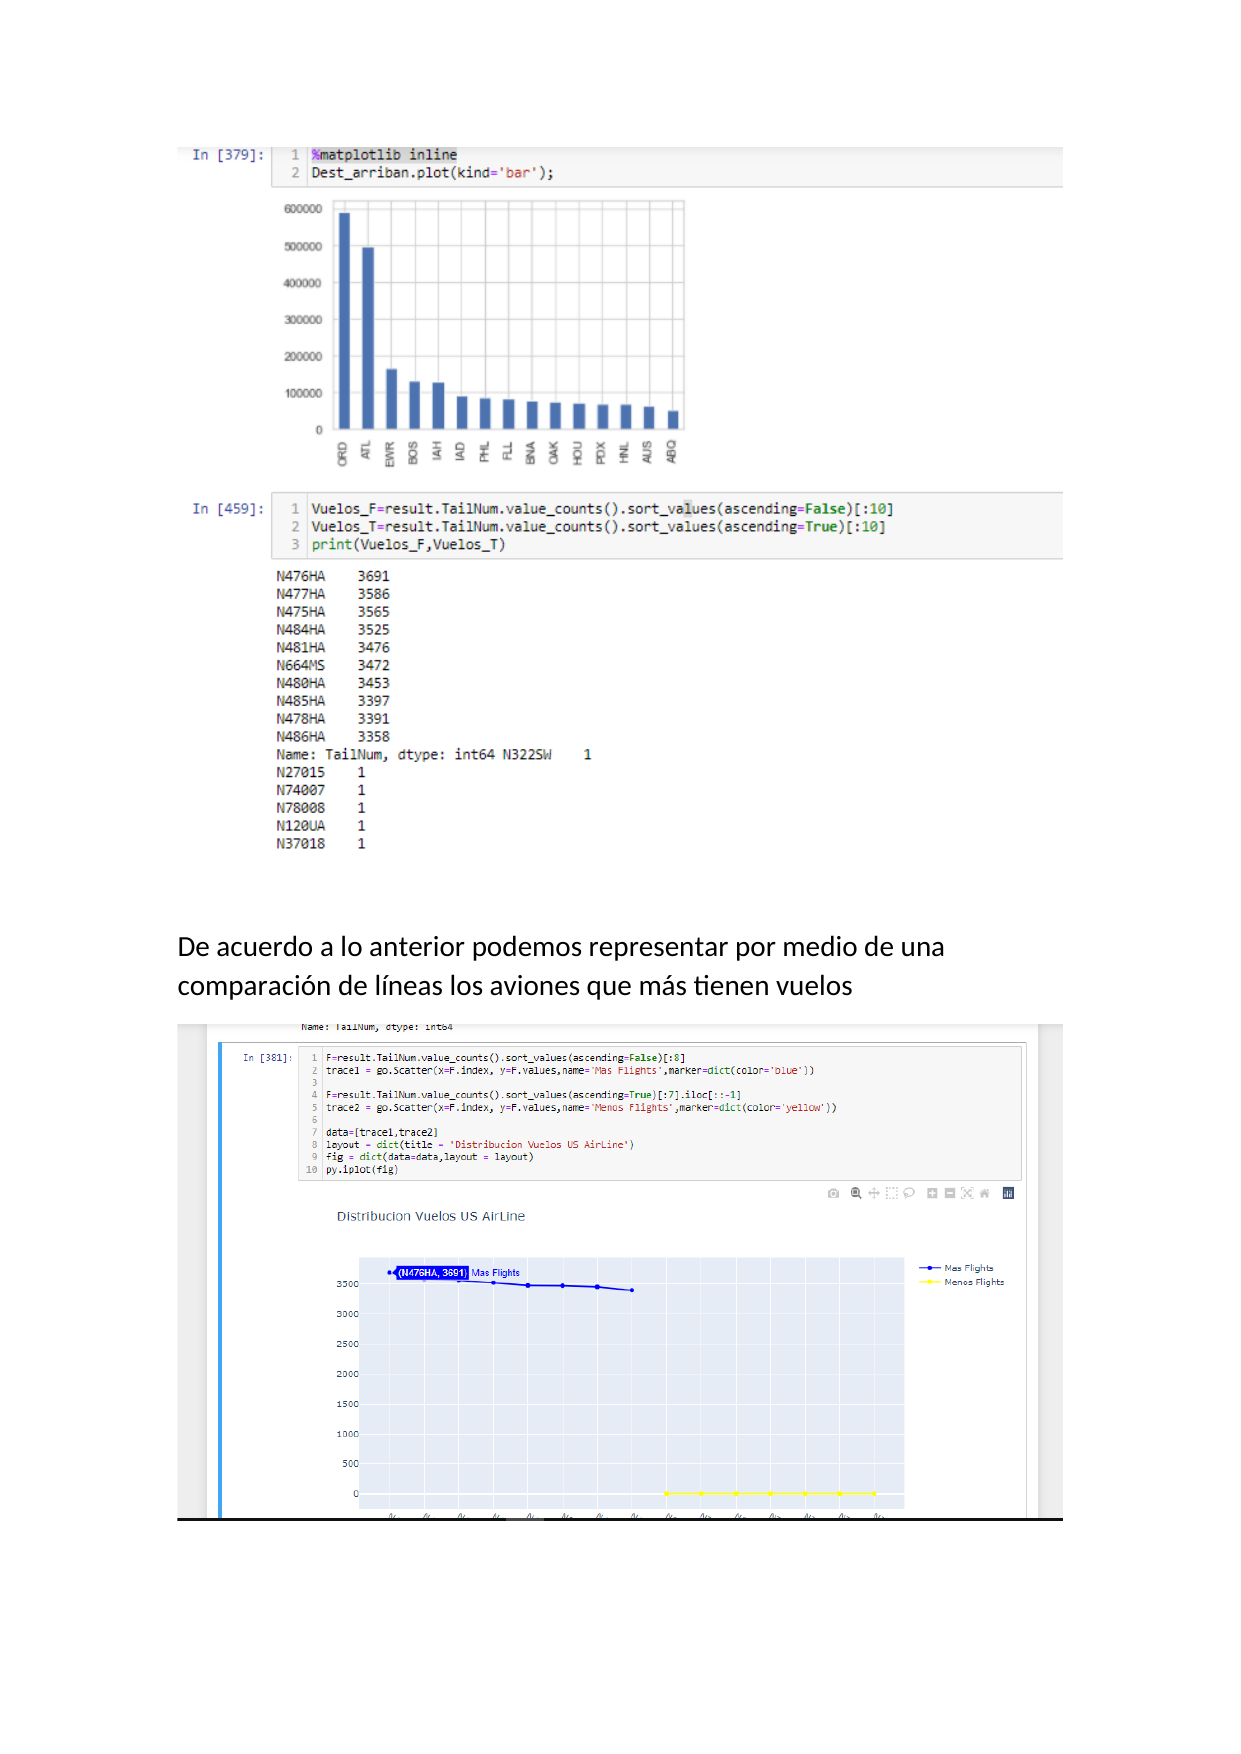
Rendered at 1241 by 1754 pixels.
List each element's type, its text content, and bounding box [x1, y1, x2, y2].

text De acuerdo a lo anterior podemos representar por medio de una comparación de líneas los aviones que más tienen vuelos [177, 928, 1063, 1002]
picture [177, 147, 1063, 855]
picture [177, 1021, 1063, 1521]
